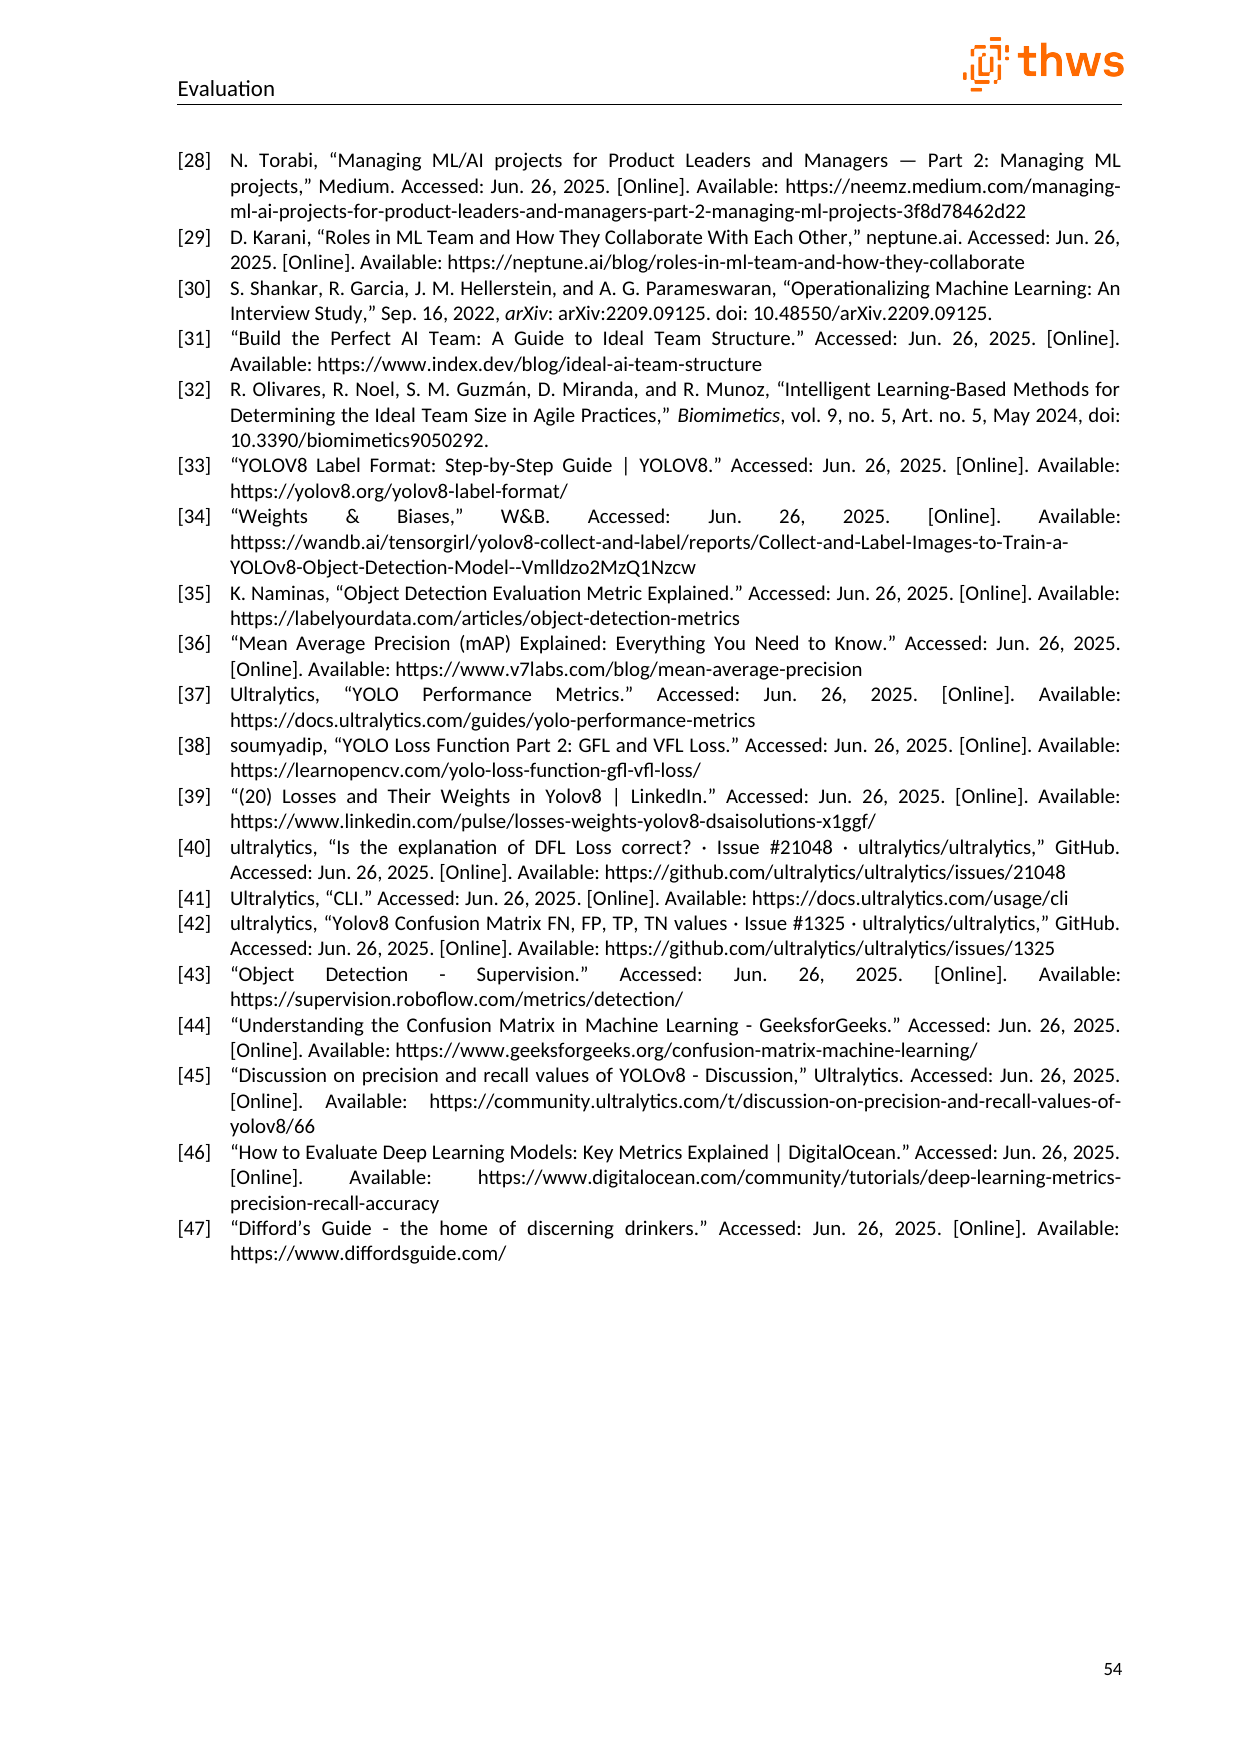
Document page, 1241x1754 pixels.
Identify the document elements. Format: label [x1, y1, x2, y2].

picture [951, 25, 1131, 103]
